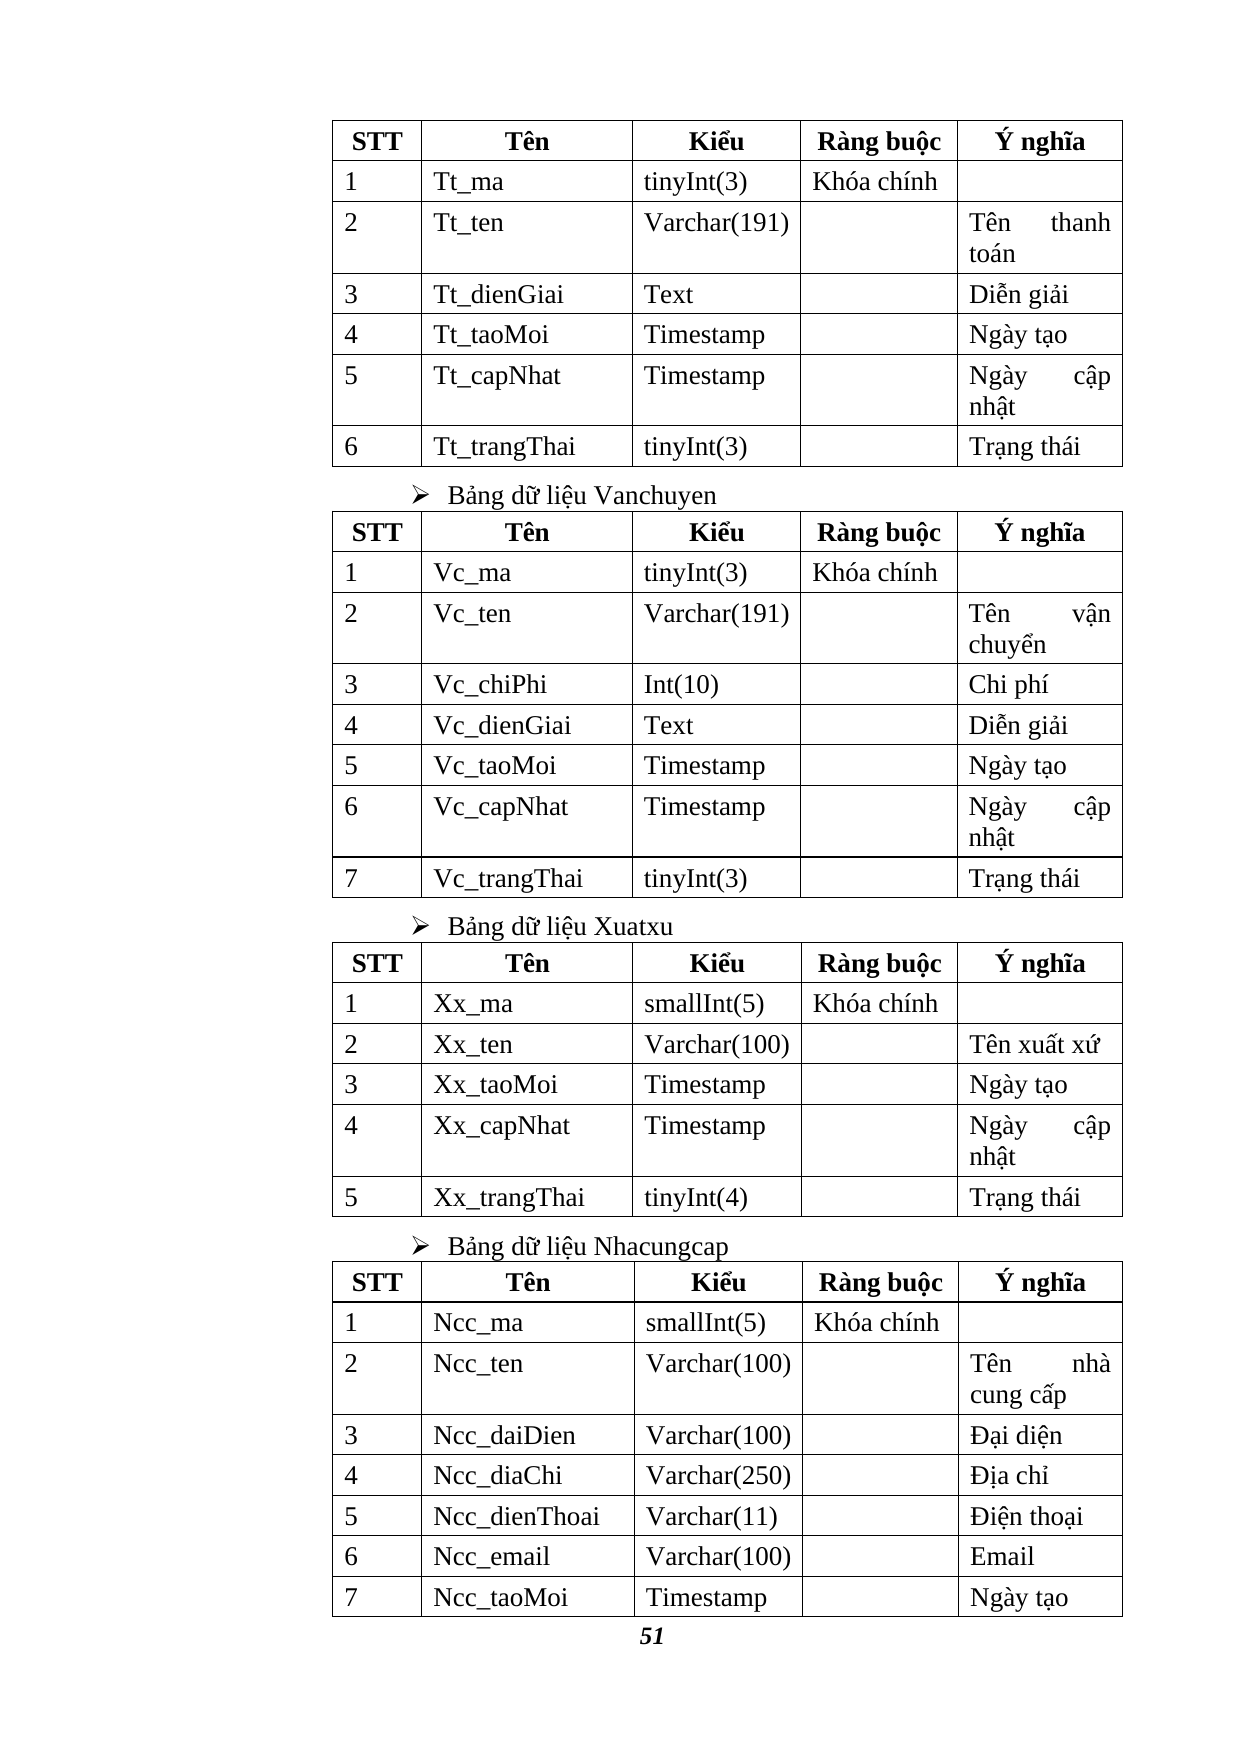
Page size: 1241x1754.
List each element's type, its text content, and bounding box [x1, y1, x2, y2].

table_cell Timestamp [633, 745, 800, 785]
table_cell 3 [333, 1064, 421, 1104]
table_cell 1 [333, 161, 421, 201]
table_cell Ngày cập nhật [958, 786, 1122, 856]
table_cell Vc_chiPhi [422, 664, 632, 704]
table_cell Tên nhà cung cấp [959, 1343, 1122, 1413]
table_cell 4 [333, 1455, 421, 1494]
table_cell Tt_trangThai [422, 426, 632, 466]
table_cell Tt_ma [422, 161, 632, 201]
table_cell Text [633, 705, 800, 744]
table_cell Timestamp [633, 355, 800, 425]
table_cell 3 [333, 1415, 421, 1454]
table_cell [801, 786, 957, 856]
table_cell [802, 1177, 957, 1216]
table_header Ràng buộc [802, 943, 957, 982]
table_cell Text [633, 274, 800, 313]
table_cell Ngày tạo [959, 1577, 1122, 1616]
table_cell Trạng thái [958, 1177, 1122, 1216]
table_cell tinyInt(3) [633, 552, 800, 592]
table_cell [801, 593, 957, 663]
table_cell Varchar(100) [633, 1024, 801, 1063]
table_cell Tt_capNhat [422, 355, 632, 425]
table_cell Ncc_ma [422, 1303, 634, 1342]
table_cell 3 [333, 664, 421, 704]
table_header Kiểu [635, 1262, 802, 1301]
table_cell [801, 745, 957, 785]
table_cell 6 [333, 786, 421, 856]
table_cell Khóa chính [802, 983, 957, 1023]
table_cell Tên xuất xứ [958, 1024, 1122, 1063]
table_cell Timestamp [633, 314, 800, 353]
table_cell [958, 983, 1122, 1023]
table_cell [801, 858, 957, 897]
table_cell 1 [333, 1303, 421, 1342]
table_cell Ngày tạo [958, 745, 1122, 785]
table_cell 2 [333, 202, 421, 272]
table_cell [801, 355, 957, 425]
table_header STT [333, 512, 421, 551]
table_cell [801, 274, 957, 313]
table_header Tên [422, 512, 632, 551]
table_cell Khóa chính [801, 161, 957, 201]
table_cell smallInt(5) [633, 983, 801, 1023]
table_cell Xx_trangThai [422, 1177, 632, 1216]
table_cell 7 [333, 1577, 421, 1616]
table_cell [801, 664, 957, 704]
table_cell tinyInt(4) [633, 1177, 801, 1216]
table_cell Vc_taoMoi [422, 745, 632, 785]
table_cell tinyInt(3) [633, 161, 800, 201]
table_cell Vc_ma [422, 552, 632, 592]
table_cell Timestamp [633, 1064, 801, 1104]
table_cell 2 [333, 1024, 421, 1063]
table_cell 5 [333, 745, 421, 785]
table_cell 1 [333, 552, 421, 592]
table_cell Khóa chính [803, 1303, 958, 1342]
list Bảng dữ liệu Nhacungcap [410, 1229, 1122, 1261]
table_cell 1 [333, 983, 421, 1023]
table_header STT [333, 121, 421, 160]
list Bảng dữ liệu Vanchuyen [410, 479, 1122, 511]
table_header STT [333, 943, 421, 982]
table_cell Varchar(100) [635, 1343, 802, 1413]
table_cell 4 [333, 705, 421, 744]
table_cell Ncc_daiDien [422, 1415, 634, 1454]
table_header Tên [422, 121, 632, 160]
table_cell [959, 1303, 1122, 1342]
table_header Ràng buộc [801, 512, 957, 551]
table_cell [958, 161, 1122, 201]
table_cell Ngày tạo [958, 1064, 1122, 1104]
table_header Ý nghĩa [958, 943, 1122, 982]
table_cell [958, 552, 1122, 592]
table_cell Varchar(100) [635, 1536, 802, 1576]
table_cell [803, 1415, 958, 1454]
table_cell Vc_dienGiai [422, 705, 632, 744]
table_header STT [333, 1262, 421, 1301]
table_cell Trạng thái [958, 426, 1122, 466]
table_header Ý nghĩa [959, 1262, 1122, 1301]
table_cell tinyInt(3) [633, 858, 800, 897]
table_header Ràng buộc [803, 1262, 958, 1301]
table_cell [803, 1536, 958, 1576]
table_cell Xx_capNhat [422, 1105, 632, 1176]
table_cell Email [959, 1536, 1122, 1576]
table_cell [802, 1024, 957, 1063]
table_cell 5 [333, 1177, 421, 1216]
table_cell Tt_taoMoi [422, 314, 632, 353]
table_cell 2 [333, 593, 421, 663]
table_cell Varchar(250) [635, 1455, 802, 1494]
table_cell Timestamp [633, 786, 800, 856]
table_header Kiểu [633, 512, 800, 551]
table_cell [802, 1064, 957, 1104]
table_cell tinyInt(3) [633, 426, 800, 466]
table_cell 5 [333, 355, 421, 425]
table_header Kiểu [633, 943, 801, 982]
table_cell Varchar(100) [635, 1415, 802, 1454]
table_cell Diễn giải [958, 705, 1122, 744]
table_cell 5 [333, 1496, 421, 1535]
table_cell Diễn giải [958, 274, 1122, 313]
table_cell Tên thanh toán [958, 202, 1122, 272]
table_cell Xx_taoMoi [422, 1064, 632, 1104]
table_cell Ncc_dienThoai [422, 1496, 634, 1535]
table_header Kiểu [633, 121, 800, 160]
table_cell [803, 1343, 958, 1413]
table_cell Xx_ten [422, 1024, 632, 1063]
table_cell [801, 705, 957, 744]
table_cell 6 [333, 426, 421, 466]
table_cell Varchar(191) [633, 202, 800, 272]
table_cell Ngày cập nhật [958, 1105, 1122, 1176]
table_cell Ngày cập nhật [958, 355, 1122, 425]
table_cell Int(10) [633, 664, 800, 704]
table_cell 4 [333, 1105, 421, 1176]
table_cell smallInt(5) [635, 1303, 802, 1342]
table_cell Vc_ten [422, 593, 632, 663]
table_cell Khóa chính [801, 552, 957, 592]
table_cell Điện thoại [959, 1496, 1122, 1535]
table_cell Ncc_ten [422, 1343, 634, 1413]
table_header Ý nghĩa [958, 512, 1122, 551]
table_cell Tên vận chuyển [958, 593, 1122, 663]
table_cell [803, 1577, 958, 1616]
table_header Ràng buộc [801, 121, 957, 160]
table_header Ý nghĩa [958, 121, 1122, 160]
table_cell Ngày tạo [958, 314, 1122, 353]
table_cell [801, 202, 957, 272]
table_cell 3 [333, 274, 421, 313]
table_cell 6 [333, 1536, 421, 1576]
table_cell Timestamp [635, 1577, 802, 1616]
table_cell Tt_dienGiai [422, 274, 632, 313]
table_cell Varchar(11) [635, 1496, 802, 1535]
table_cell Tt_ten [422, 202, 632, 272]
table_cell Đại diện [959, 1415, 1122, 1454]
list Bảng dữ liệu Xuatxu [410, 911, 1122, 942]
table_cell 7 [333, 858, 421, 897]
table_cell Xx_ma [422, 983, 632, 1023]
table_cell [803, 1496, 958, 1535]
table_cell Vc_trangThai [422, 858, 632, 897]
table_cell Chi phí [958, 664, 1122, 704]
table_cell Trạng thái [958, 858, 1122, 897]
table_cell 2 [333, 1343, 421, 1413]
table_cell [803, 1455, 958, 1494]
table_cell Vc_capNhat [422, 786, 632, 856]
table_cell Varchar(191) [633, 593, 800, 663]
table_cell Ncc_email [422, 1536, 634, 1576]
table_header Tên [422, 1262, 634, 1301]
table_cell Địa chỉ [959, 1455, 1122, 1494]
table_header Tên [422, 943, 632, 982]
table_cell [801, 314, 957, 353]
table_cell Ncc_taoMoi [422, 1577, 634, 1616]
table_cell [802, 1105, 957, 1176]
table_cell Timestamp [633, 1105, 801, 1176]
table_cell Ncc_diaChi [422, 1455, 634, 1494]
table_cell 4 [333, 314, 421, 353]
table_cell [801, 426, 957, 466]
